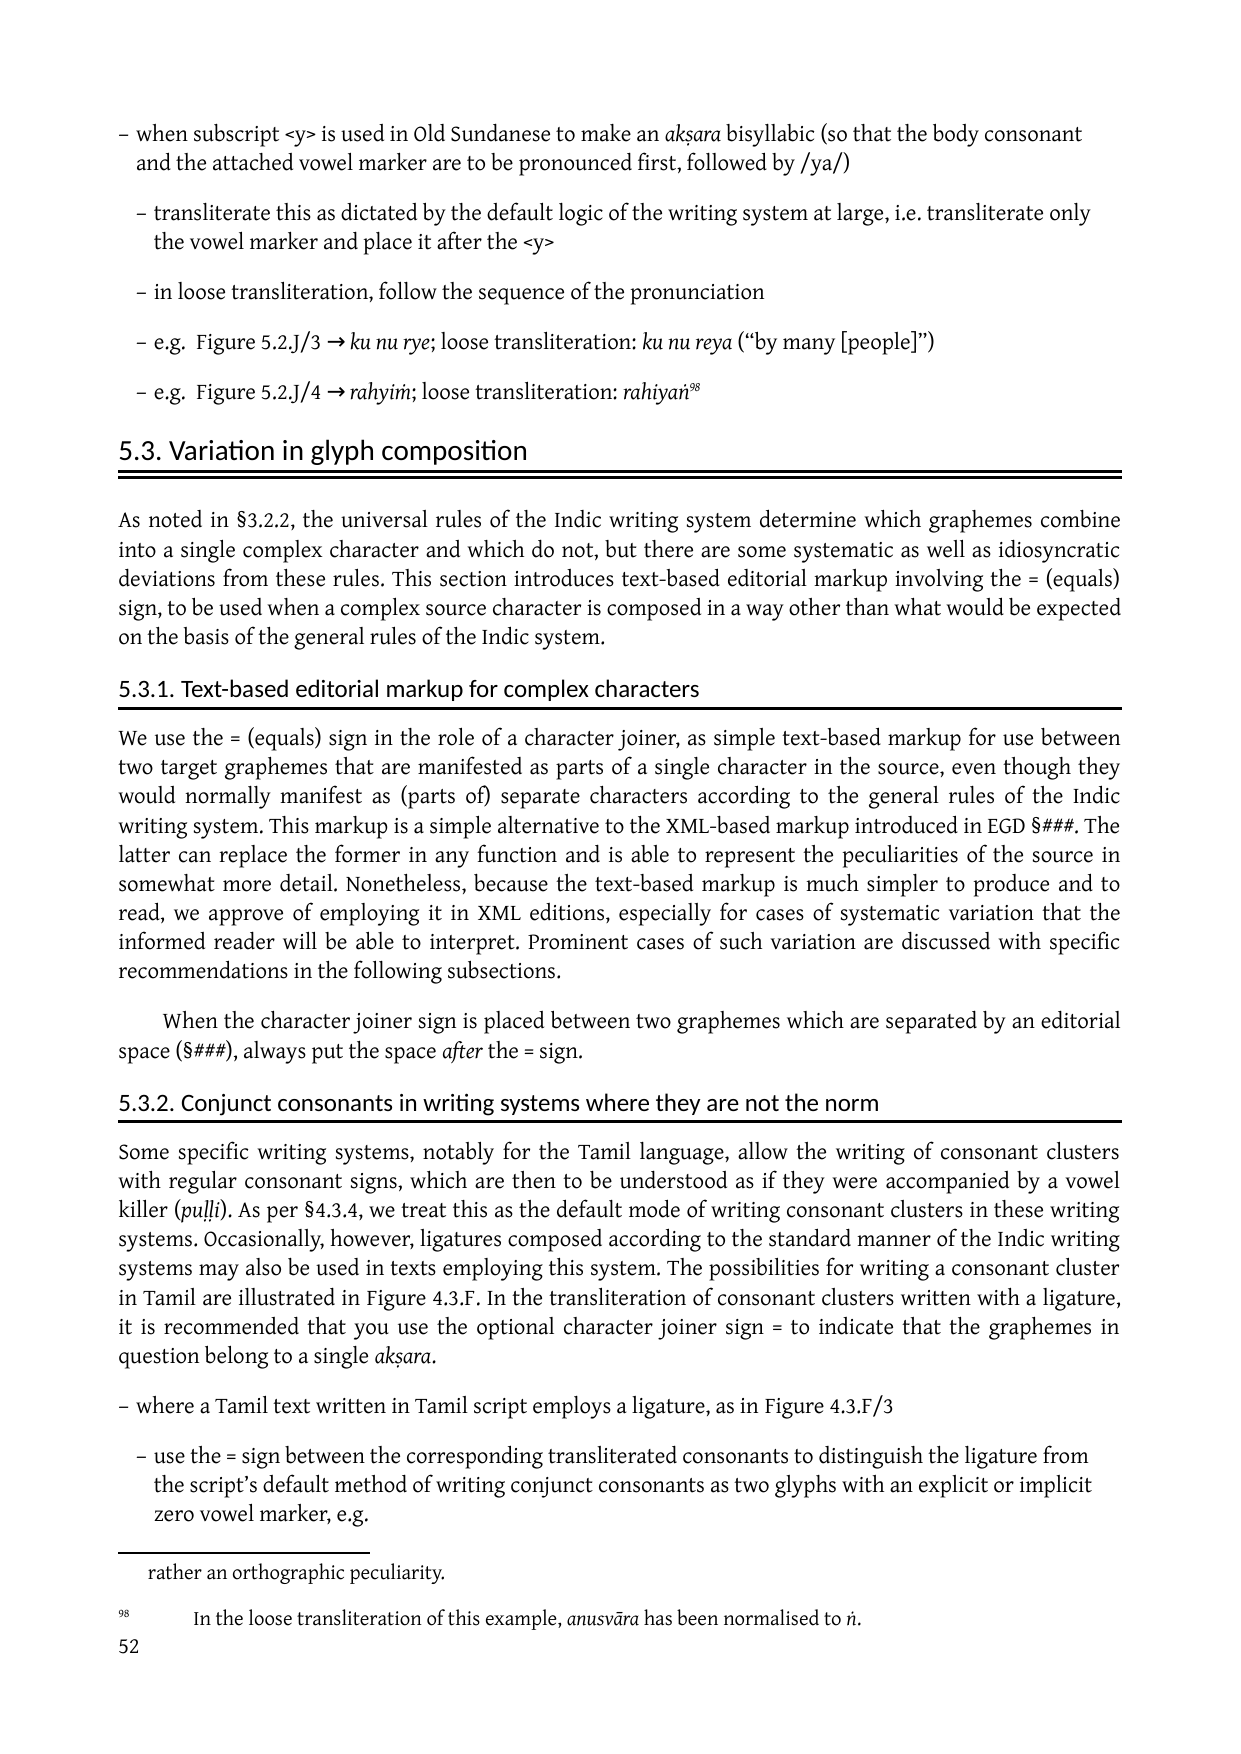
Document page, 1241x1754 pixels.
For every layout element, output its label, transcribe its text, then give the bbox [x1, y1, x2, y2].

text As noted in §3.2.2, the universal rules of the Indic writing system determine which graphemes combine into a single complex character and which do not, but there are some systematic as well as idiosyncratic deviations from these rules. This section introduces text-based editorial markup involving the = (equals) sign, to be used when a complex source character is composed in a way other than what would be expected on the basis of the general rules of the Indic system. [118, 504, 1122, 650]
list e.g. Figure 5.2.A/4 → rahyiṁ; loose transliteration: rahiyaṅ [136, 376, 1122, 406]
subtitle Variation in glyph composition [118, 431, 1122, 470]
text When the character joiner sign is placed between two graphemes which are separated by an editorial space (§###), always put the space after the = sign. [118, 1006, 1122, 1064]
list e.g. Figure 5.2.A/3 → ku nu rye; loose transliteration: ku nu reya (“by many [people]”) [136, 326, 1122, 356]
list in loose transliteration, follow the sequence of the pronunciation [136, 276, 1122, 306]
list where a Tamil text written in Tamil script employs a ligature, as in Figure 4.3.B/3 [118, 1390, 1122, 1419]
list when subscript <y> is used in Old Sundanese to make an akṣara bisyllabic (so that the body consonant and the attached vowel marker are to be pronounced first, followed by /ya/) [118, 118, 1122, 176]
subtitle Text-based editorial markup for complex characters [118, 671, 1122, 707]
text We use the = (equals) sign in the role of a character joiner, as simple text-based markup for use between two target graphemes that are manifested as parts of a single character in the source, even though they would normally manifest as (parts of) separate characters according to the general rules of the Indic writing system. This markup is a simple alternative to the XML-based markup introduced in EGD §###. The latter can replace the former in any function and is able to represent the peculiarities of the source in somewhat more detail. Nonetheless, because the text-based markup is much simpler to produce and to read, we approve of employing it in XML editions, especially for cases of systematic variation that the informed reader will be able to interpret. Prominent cases of such variation are discussed with specific recommendations in the following subsections. [118, 722, 1122, 985]
subtitle Conjunct consonants in writing systems where they are not the norm [118, 1085, 1122, 1120]
text Some specific writing systems, notably for the Tamil language, allow the writing of consonant clusters with regular consonant signs, which are then to be understood as if they were accompanied by a vowel killer (puḷḷi). As per §4.3.4, we treat this as the default mode of writing consonant clusters in these writing systems. Occasionally, however, ligatures composed according to the standard manner of the Indic writing systems may also be used in texts employing this system. The possibilities for writing a consonant cluster in Tamil are illustrated in Figure 4.3.B. In the transliteration of consonant clusters written with a ligature, it is recommended that you use the optional character joiner sign = to indicate that the graphemes in question belong to a single akṣara. [118, 1136, 1122, 1369]
list transliterate this as dictated by the default logic of the writing system at large, i.e. transliterate only the vowel marker and place it after the <y> [136, 197, 1122, 256]
list use the = sign between the corresponding transliterated consonants to distinguish the ligature from the script’s default method of writing conjunct consonants as two glyphs with an explicit or implicit zero vowel marker, e.g. [136, 1440, 1122, 1527]
